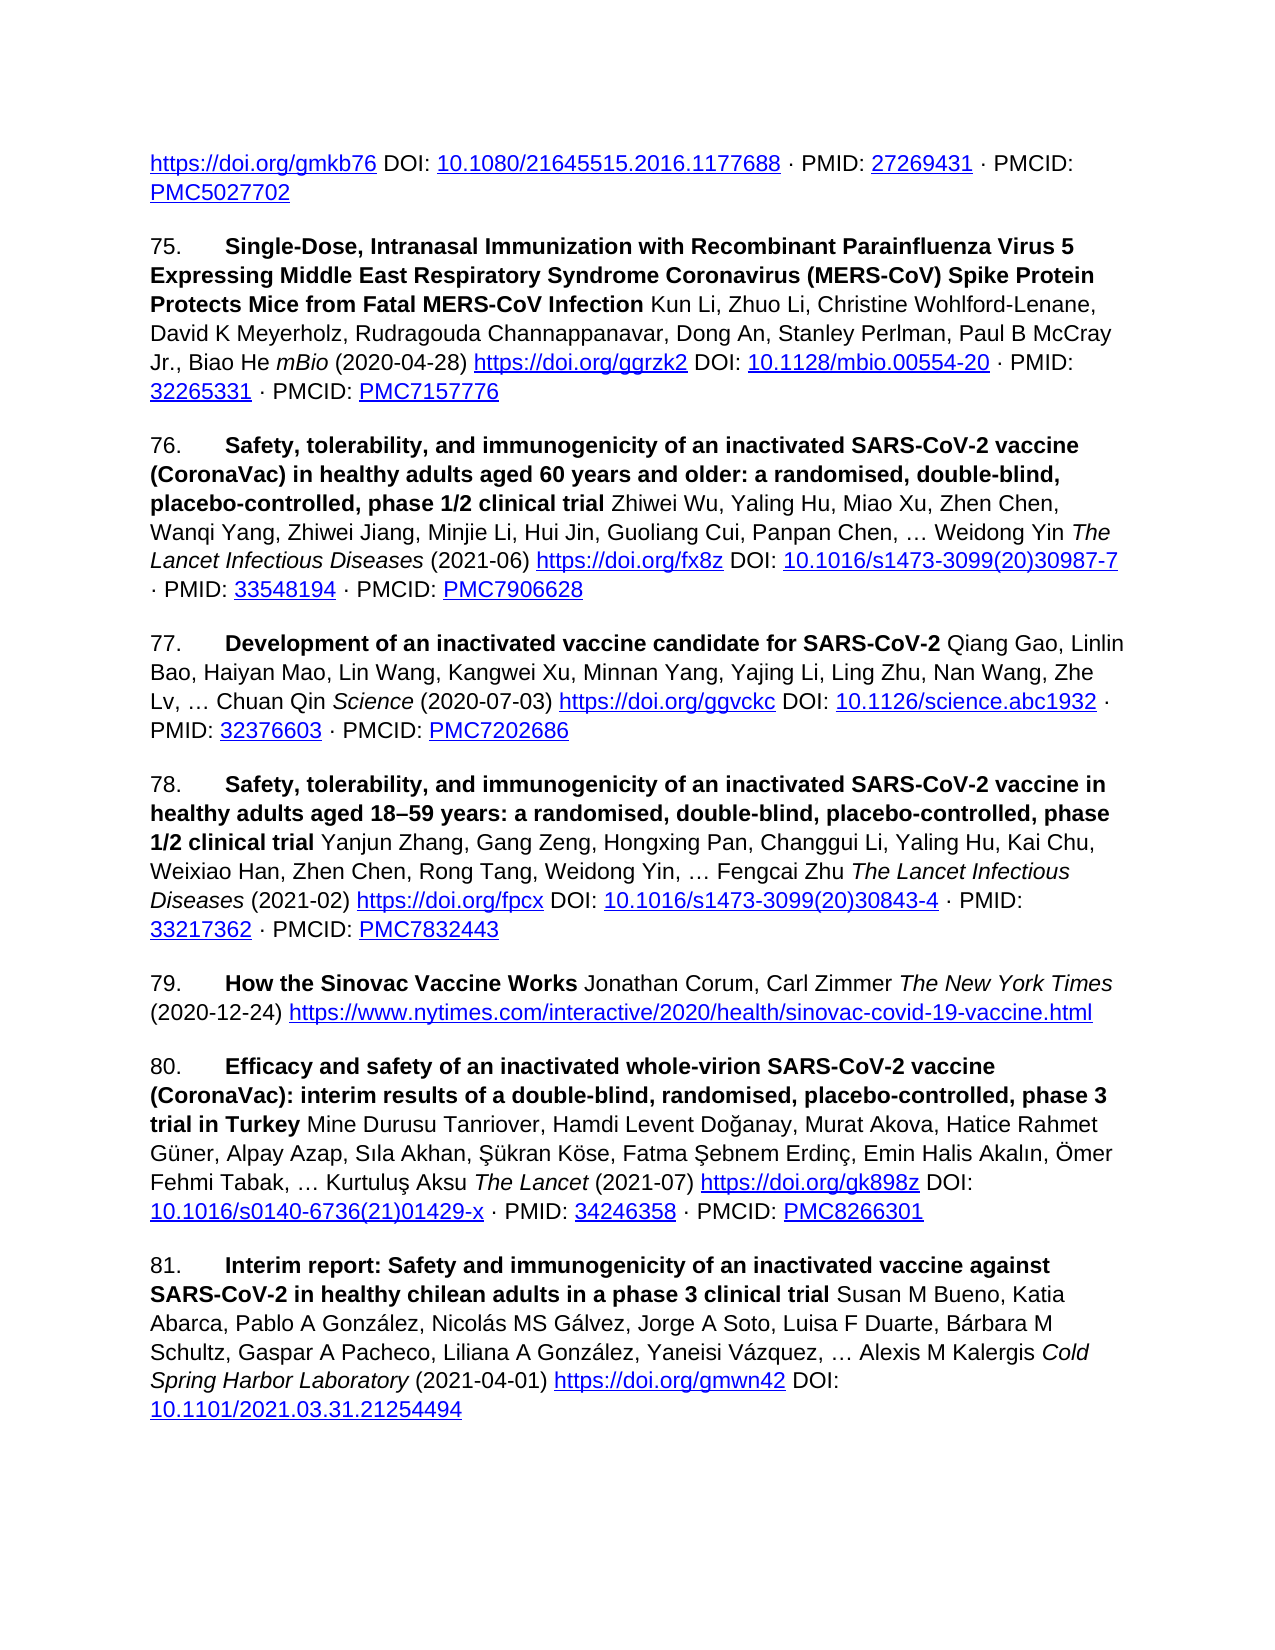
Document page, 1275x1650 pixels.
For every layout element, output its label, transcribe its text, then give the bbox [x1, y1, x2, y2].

text 81. Interim report: Safety and immunogenicity of an inactivated vaccine against SARS-CoV-2 in healthy chilean adults in a phase 3 clinical trial Susan M Bueno, Katia Abarca, Pablo A González, Nicolás MS Gálvez, Jorge A Soto, Luisa F Duarte, Bárbara M Schultz, Gaspar A Pacheco, Liliana A González, Yaneisi Vázquez, … Alexis M Kalergis Cold Spring Harbor Laboratory (2021-04-01) https://doi.org/gmwn42 DOI: 10.1101/2021.03.31.21254494 [150, 1252, 1125, 1423]
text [150, 150, 1125, 205]
text 79. How the Sinovac Vaccine Works Jonathan Corum, Carl Zimmer The New York Times (2020-12-24) https://www.nytimes.com/interactive/2020/health/sinovac-covid-19-vaccine.html [150, 970, 1125, 1025]
text 78. Safety, tolerability, and immunogenicity of an inactivated SARS-CoV-2 vaccine in healthy adults aged 18–59 years: a randomised, double-blind, placebo-controlled, phase 1/2 clinical trial Yanjun Zhang, Gang Zeng, Hongxing Pan, Changgui Li, Yaling Hu, Kai Chu, Weixiao Han, Zhen Chen, Rong Tang, Weidong Yin, … Fengcai Zhu The Lancet Infectious Diseases (2021-02) https://doi.org/fpcx DOI: 10.1016/s1473-3099(20)30843-4 · PMID: 33217362 · PMCID: PMC7832443 [150, 771, 1125, 942]
text 76. Safety, tolerability, and immunogenicity of an inactivated SARS-CoV-2 vaccine (CoronaVac) in healthy adults aged 60 years and older: a randomised, double-blind, placebo-controlled, phase 1/2 clinical trial Zhiwei Wu, Yaling Hu, Miao Xu, Zhen Chen, Wanqi Yang, Zhiwei Jiang, Minjie Li, Hui Jin, Guoliang Cui, Panpan Chen, … Weidong Yin The Lancet Infectious Diseases (2021-06) https://doi.org/fx8z DOI: 10.1016/s1473-3099(20)30987-7 · PMID: 33548194 · PMCID: PMC7906628 [150, 432, 1125, 603]
text 77. Development of an inactivated vaccine candidate for SARS-CoV-2 Qiang Gao, Linlin Bao, Haiyan Mao, Lin Wang, Kangwei Xu, Minnan Yang, Yajing Li, Ling Zhu, Nan Wang, Zhe Lv, … Chuan Qin Science (2020-07-03) https://doi.org/ggvckc DOI: 10.1126/science.abc1932 · PMID: 32376603 · PMCID: PMC7202686 [150, 630, 1125, 744]
text 80. Efficacy and safety of an inactivated whole-virion SARS-CoV-2 vaccine (CoronaVac): interim results of a double-blind, randomised, placebo-controlled, phase 3 trial in Turkey Mine Durusu Tanriover, Hamdi Levent Doğanay, Murat Akova, Hatice Rahmet Güner, Alpay Azap, Sıla Akhan, Şükran Köse, Fatma Şebnem Erdinç, Emin Halis Akalın, Ömer Fehmi Tabak, … Kurtuluş Aksu The Lancet (2021-07) https://doi.org/gk898z DOI: 10.1016/s0140-6736(21)01429-x · PMID: 34246358 · PMCID: PMC8266301 [150, 1053, 1125, 1224]
text 75. Single-Dose, Intranasal Immunization with Recombinant Parainfluenza Virus 5 Expressing Middle East Respiratory Syndrome Coronavirus (MERS-CoV) Spike Protein Protects Mice from Fatal MERS-CoV Infection Kun Li, Zhuo Li, Christine Wohlford-Lenane, David K Meyerholz, Rudragouda Channappanavar, Dong An, Stanley Perlman, Paul B McCray Jr., Biao He mBio (2020-04-28) https://doi.org/ggrzk2 DOI: 10.1128/mbio.00554-20 · PMID: 32265331 · PMCID: PMC7157776 [150, 233, 1125, 404]
